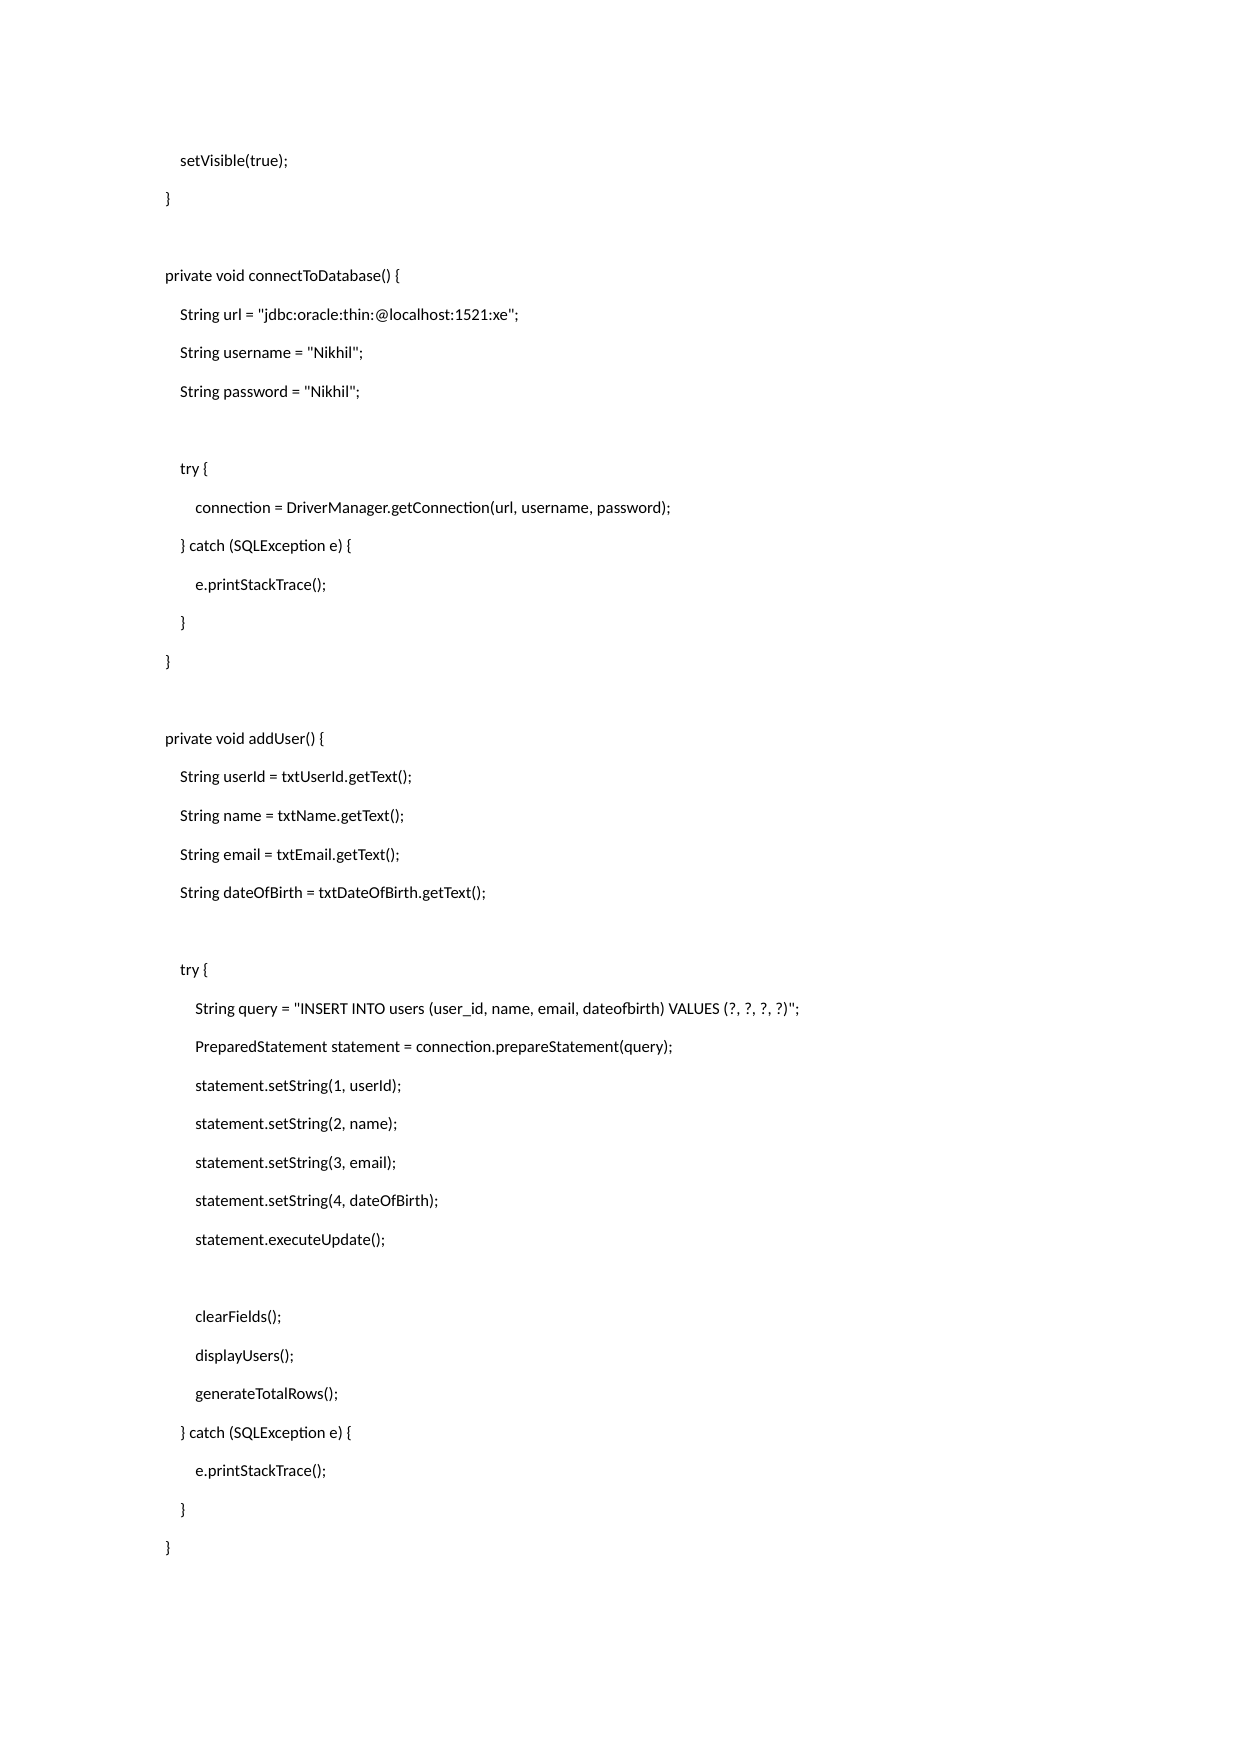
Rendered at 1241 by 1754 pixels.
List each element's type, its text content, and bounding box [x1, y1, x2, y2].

text String query = "INSERT INTO users (user_id, name, email, dateofbirth) VALUES (?, ?, ?, ?)"; [150, 998, 1090, 1018]
text statement.setString(3, email); [150, 1152, 1090, 1172]
text statement.setString(1, userId); [150, 1075, 1090, 1095]
text PreparedStatement statement = connection.prepareStatement(query); [150, 1036, 1090, 1057]
text } catch (SQLException e) { [150, 535, 1090, 556]
text try { [150, 458, 1090, 479]
text String email = txtEmail.getText(); [150, 844, 1090, 864]
text String password = "Nikhil"; [150, 381, 1090, 402]
text e.printStackTrace(); [150, 1460, 1090, 1481]
text String dateOfBirth = txtDateOfBirth.getText(); [150, 882, 1090, 903]
text private void connectToDatabase() { [150, 266, 1090, 286]
text String userId = txtUserId.getText(); [150, 767, 1090, 787]
text try { [150, 959, 1090, 980]
text statement.setString(2, name); [150, 1113, 1090, 1134]
text } [150, 612, 1090, 633]
text clearFields(); [150, 1306, 1090, 1327]
text String name = txtName.getText(); [150, 805, 1090, 826]
text private void addUser() { [150, 728, 1090, 748]
text statement.executeUpdate(); [150, 1229, 1090, 1249]
text } [150, 1499, 1090, 1519]
text displayUsers(); [150, 1345, 1090, 1365]
text String url = "jdbc:oracle:thin:@localhost:1521:xe"; [150, 304, 1090, 324]
text String username = "Nikhil"; [150, 343, 1090, 363]
text } [150, 651, 1090, 671]
text e.printStackTrace(); [150, 574, 1090, 594]
text connection = DriverManager.getConnection(url, username, password); [150, 497, 1090, 517]
text statement.setString(4, dateOfBirth); [150, 1191, 1090, 1211]
text generateTotalRows(); [150, 1383, 1090, 1404]
text } [150, 1537, 1090, 1558]
text } catch (SQLException e) { [150, 1422, 1090, 1442]
text setVisible(true); [150, 150, 1090, 170]
text } [150, 188, 1090, 209]
